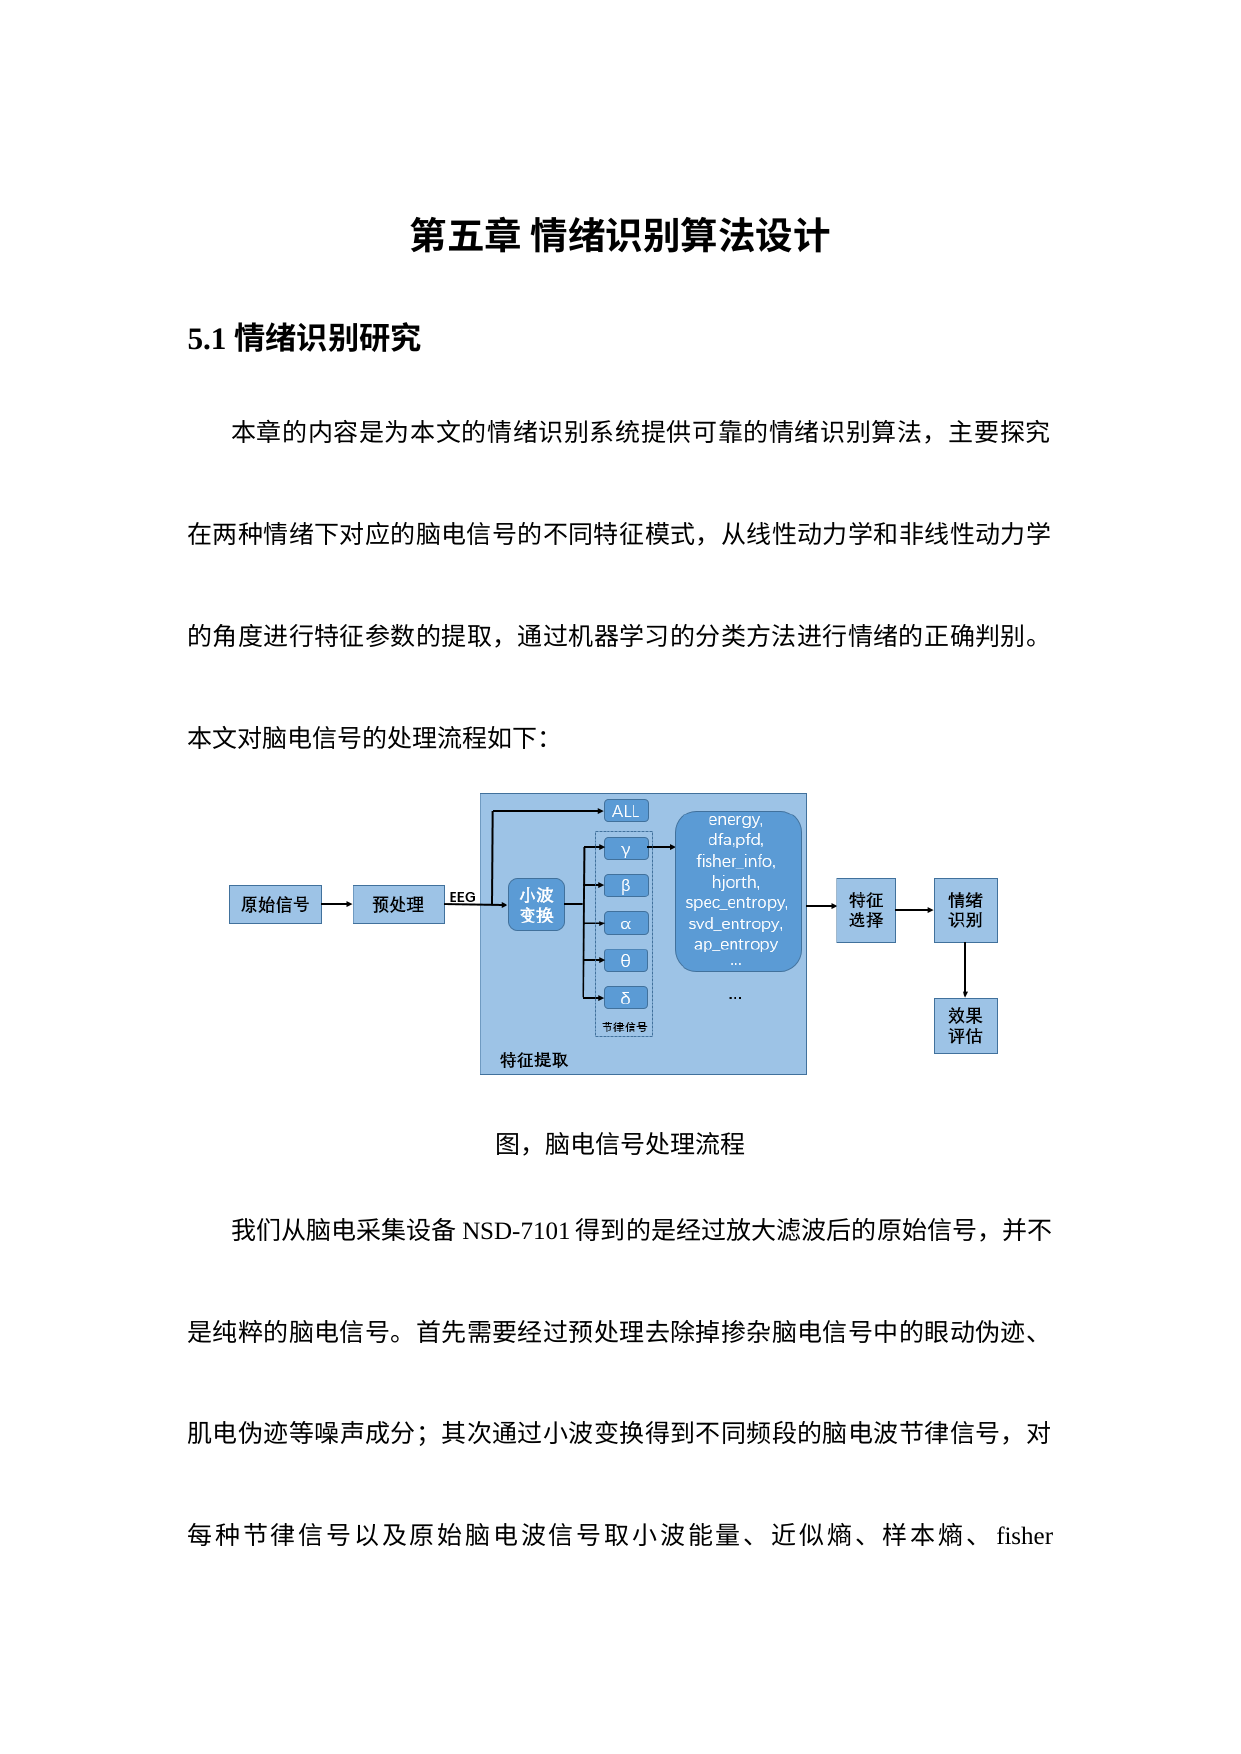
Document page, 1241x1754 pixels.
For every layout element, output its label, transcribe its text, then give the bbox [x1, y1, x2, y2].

subtitle 第五章 情绪识别算法设计 [187, 199, 1053, 267]
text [187, 1194, 1053, 1568]
picture [227, 788, 1014, 1084]
text 图，脑电信号处理流程 [187, 1108, 1053, 1176]
subtitle 5.1 情绪识别研究 [187, 302, 1053, 369]
text 本章的内容是为本文的情绪识别系统提供可靠的情绪识别算法，主要探究在两种情绪下对应的脑电信号的不同特征模式，从线性动力学和非线性动力学的角度进行特征参数的提取，通过机器学习的分类方法进行情绪的正确判别。本文对脑电信号的处理流程如下： [187, 397, 1053, 770]
